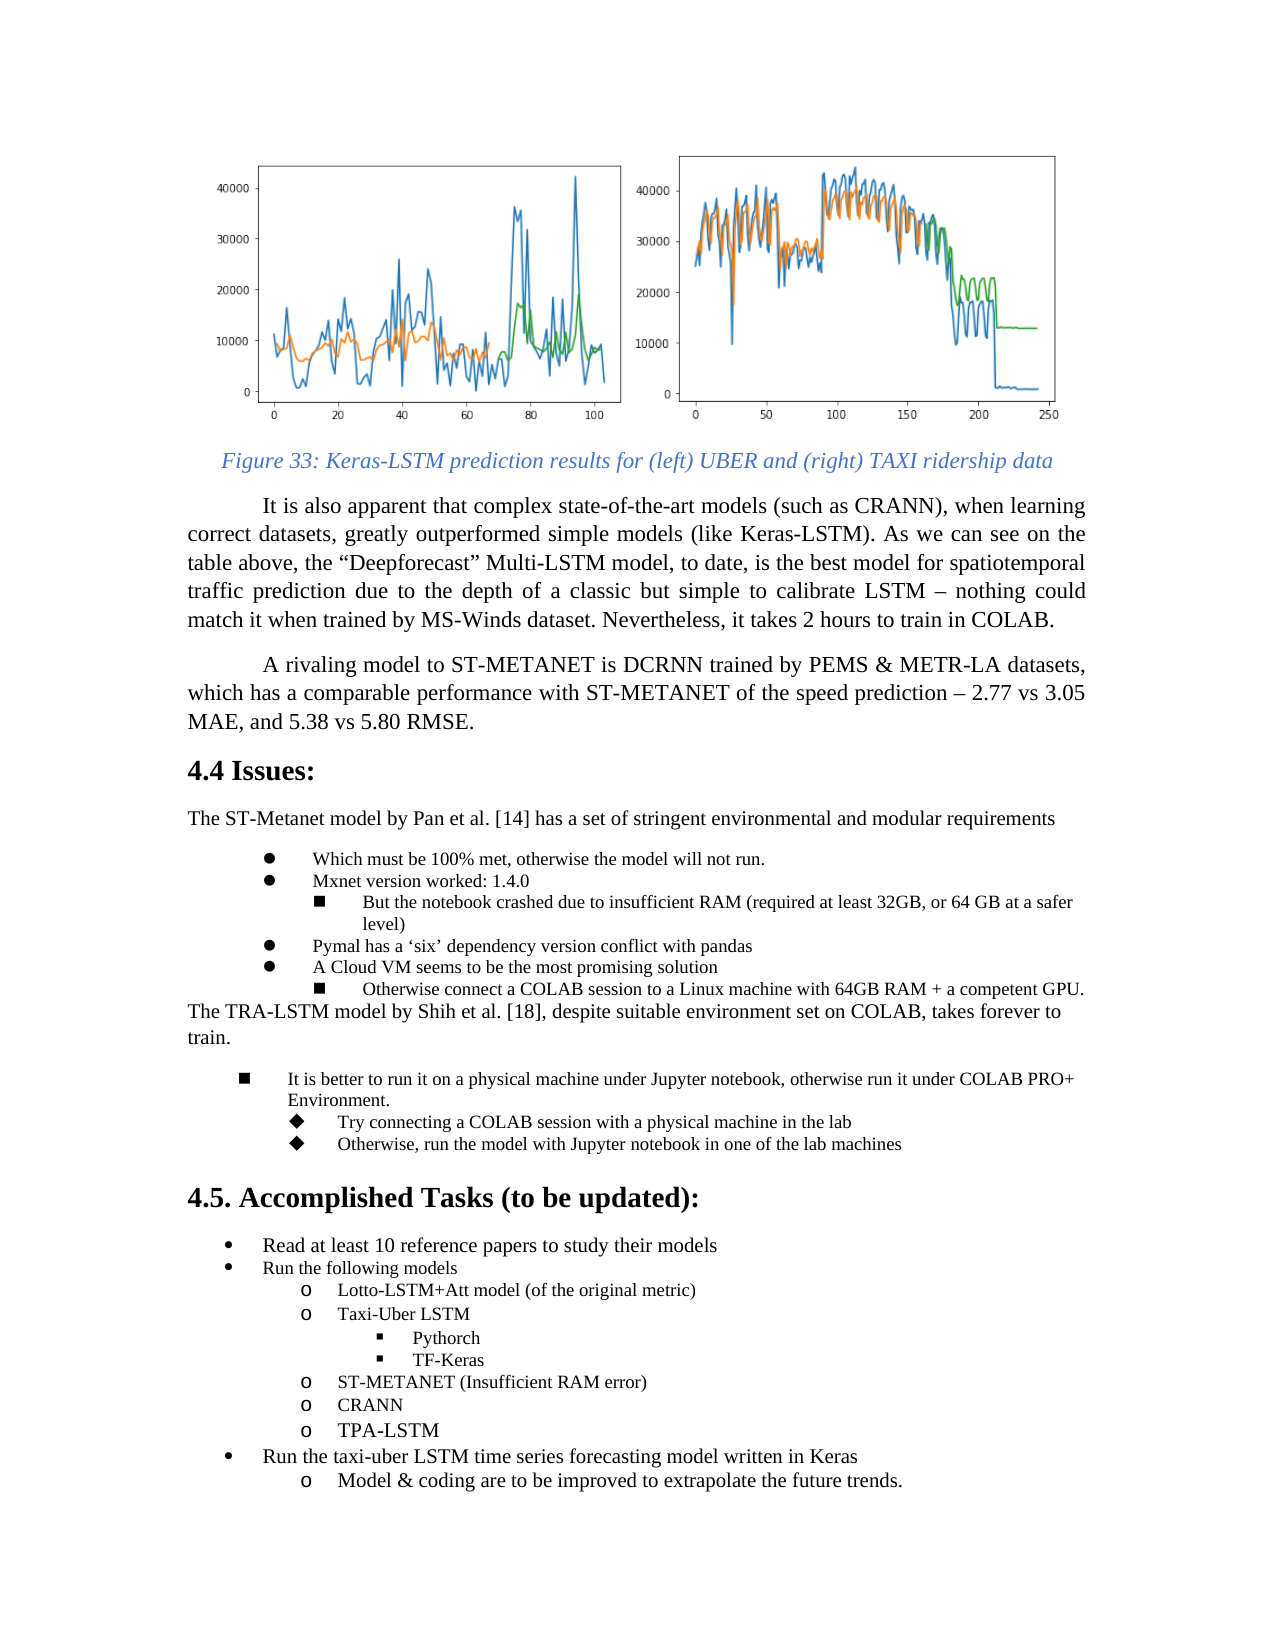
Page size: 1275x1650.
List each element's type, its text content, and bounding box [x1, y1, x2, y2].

list TPA-LSTM [300, 1418, 1087, 1444]
list Which must be 100% met, otherwise the model will not run. [262, 848, 1087, 870]
list Pymal has a ‘six’ dependency version conflict with pandas [262, 934, 1087, 956]
list But the notebook crashed due to insufficient RAM (required at least 32GB, or 64 GB at a safer level) [312, 891, 1087, 934]
text A rivaling model to ST-METANET is DCRNN trained by PEMS & METR-LA datasets, which has a comparable performance with ST-METANET of the speed prediction – 2.77 vs 3.05 MAE, and 5.38 vs 5.80 RMSE. [187, 651, 1087, 734]
list CRANN [300, 1394, 1087, 1418]
picture [208, 150, 1067, 428]
list Otherwise connect a COLAB session to a Linux machine with 64GB RAM + a competent GPU. [312, 978, 1087, 999]
list ST-METANET (Insufficient RAM error) [300, 1371, 1087, 1394]
list Taxi-Uber LSTM [300, 1303, 1087, 1327]
text The ST-Metanet model by Pan et al. [14] has a set of stringent environmental and modular requirements [187, 806, 1087, 830]
text 4.4 Issues: [187, 753, 1087, 786]
list Lotto-LSTM+Att model (of the original metric) [300, 1279, 1087, 1303]
list TF-Keras [375, 1349, 1087, 1371]
list A Cloud VM seems to be the most promising solution [262, 956, 1087, 978]
list Mxnet version worked: 1.4.0 [262, 870, 1087, 891]
text It is also apparent that complex state-of-the-art models (such as CRANN), when learning correct datasets, greatly outperformed simple models (like Keras-LSTM). As we can see on the table above, the “Deepforecast” Multi-LSTM model, to date, is the best model for spatiotemporal traffic prediction due to the depth of a classic but simple to calibrate LSTM – nothing could match it when trained by MS-Winds dataset. Nevertheless, it takes 2 hours to train in COLAB. [187, 492, 1087, 632]
text 4.5. Accomplished Tasks (to be updated): [187, 1180, 1087, 1214]
list Read at least 10 reference papers to study their models [225, 1233, 1087, 1257]
list Otherwise, run the model with Jupyter notebook in one of the lab machines [287, 1132, 1087, 1154]
list Model & coding are to be improved to extrapolate the future trends. [300, 1468, 1087, 1494]
list Run the taxi-uber LSTM time series forecasting model written in Keras [225, 1444, 1087, 1468]
text The TRA-LSTM model by Shih et al. [18], despite suitable environment set on COLAB, takes forever to train. [187, 999, 1087, 1049]
text Figure 33: Keras-LSTM prediction results for (left) UBER and (right) TAXI ridership data [187, 447, 1087, 473]
list Try connecting a COLAB session with a physical machine in the lab [287, 1111, 1087, 1132]
list It is better to run it on a physical machine under Jupyter notebook, otherwise run it under COLAB PRO+ Environment. [237, 1068, 1087, 1111]
list Run the following models [225, 1257, 1087, 1279]
list Pythorch [375, 1327, 1087, 1349]
